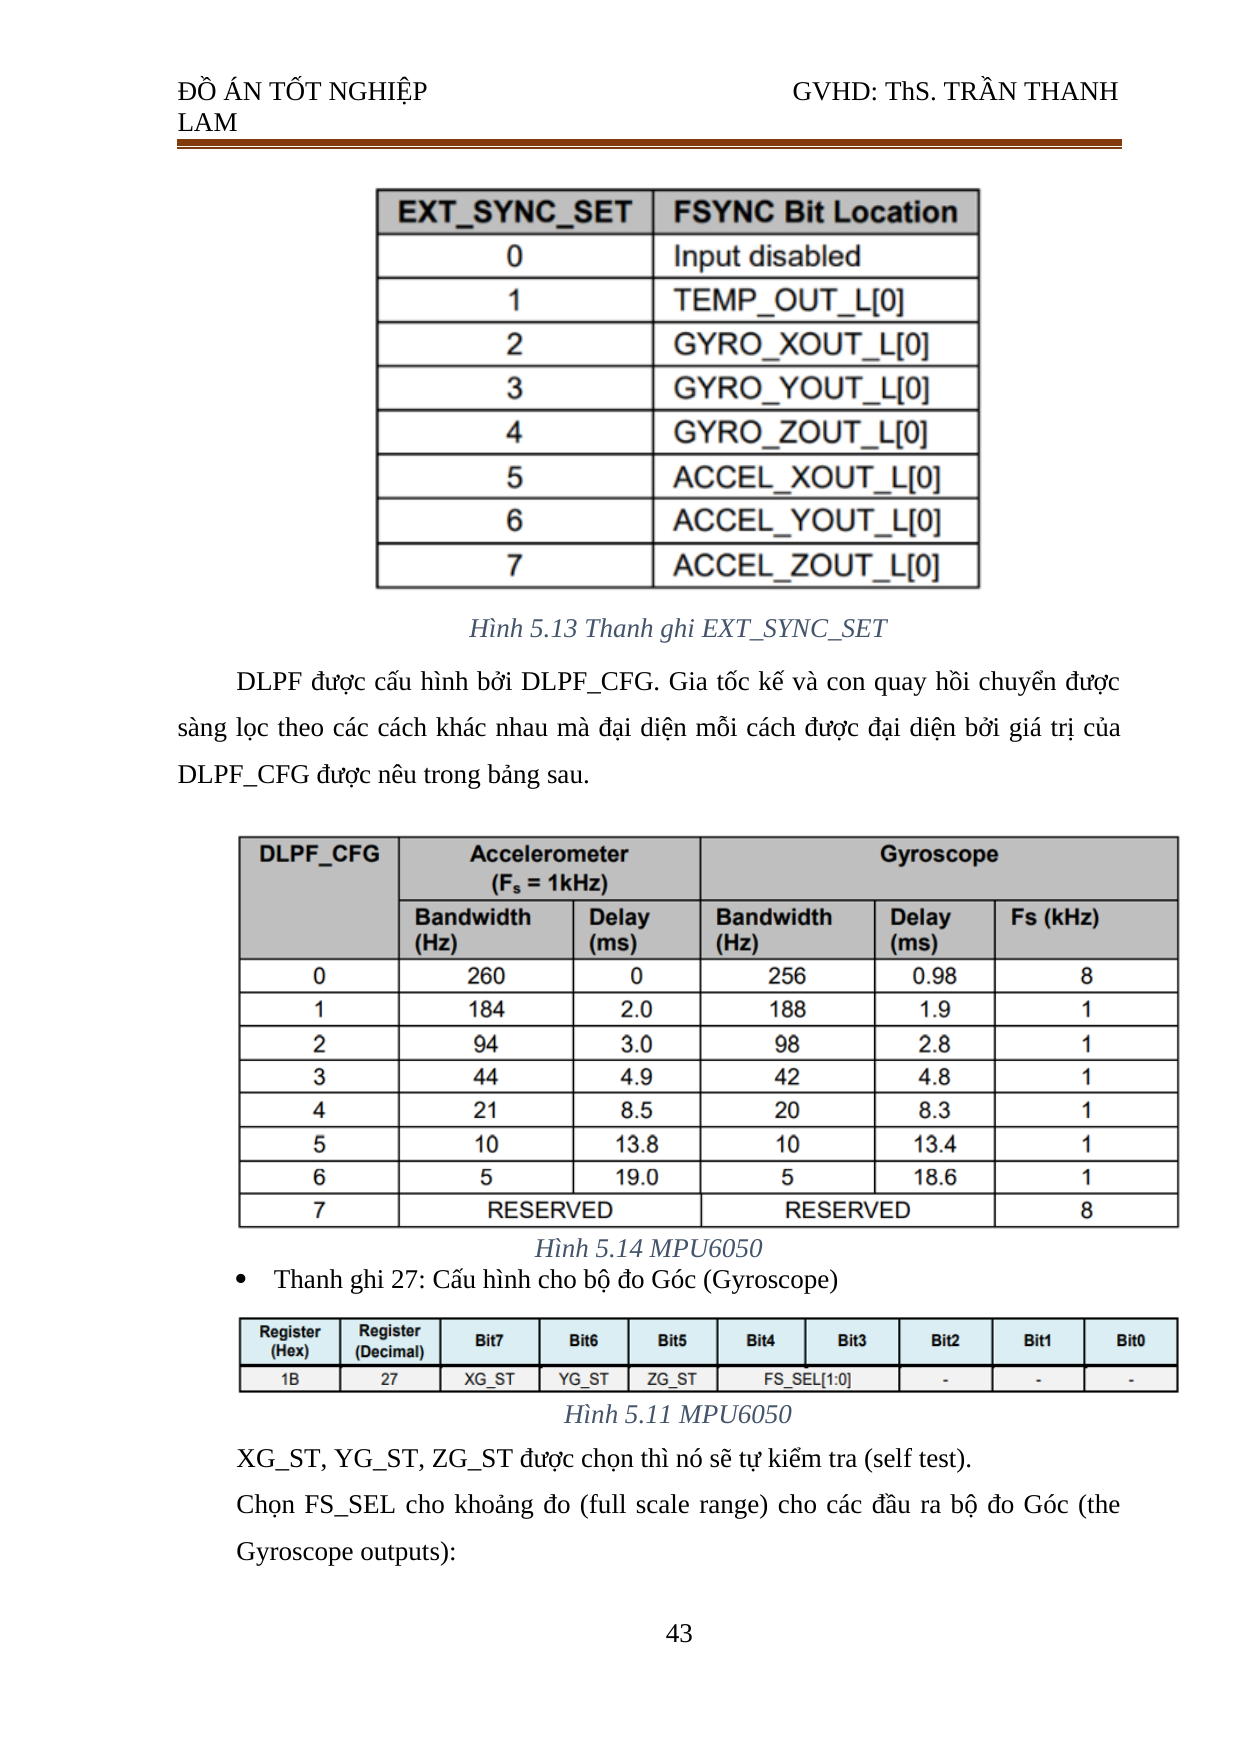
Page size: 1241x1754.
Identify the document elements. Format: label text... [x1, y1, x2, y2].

text XG_ST, YG_ST, ZG_ST được chọn thì nó sẽ tự kiểm tra (self test). [236, 1442, 1122, 1473]
text DLPF được cấu hình bởi DLPF_CFG. Gia tốc kế và con quay hồi chuyển được sàng lọc theo các cách khác nhau mà đại diện mỗi cách được đại diện bởi giá trị của DLPF_CFG được nêu trong bảng sau. [177, 664, 1122, 789]
picture [368, 180, 991, 597]
text Chọn FS_SEL cho khoảng đo (full scale range) cho các đầu ra bộ đo Góc (the Gyroscope outputs): [236, 1488, 1122, 1566]
picture [236, 833, 1182, 1232]
picture [236, 1313, 1182, 1396]
text Hình 5.13 Thanh ghi EXT_SYNC_SET [177, 613, 1122, 644]
list Thanh ghi 27: Cấu hình cho bộ đo Góc (Gyroscope) [236, 1263, 1122, 1294]
